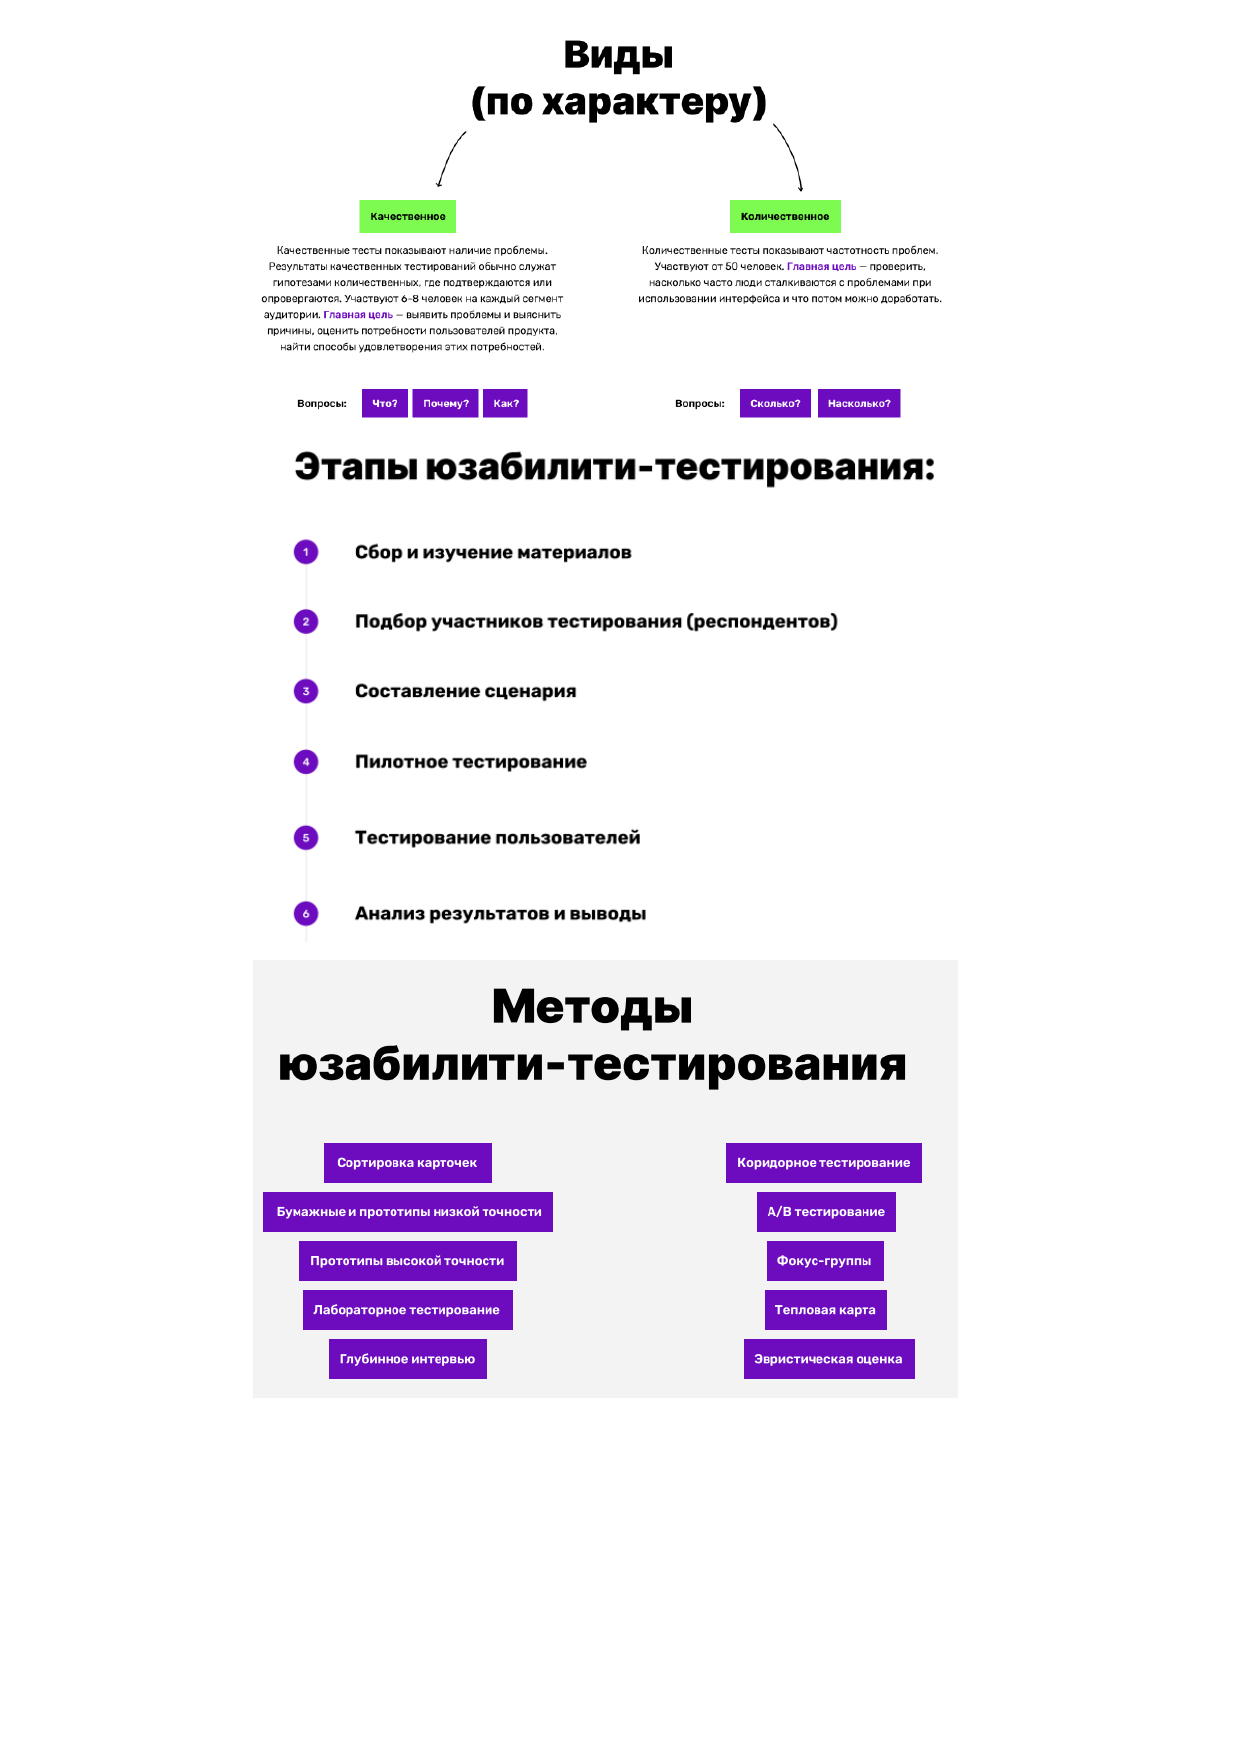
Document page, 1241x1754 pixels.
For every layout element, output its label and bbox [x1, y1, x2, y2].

picture [252, 960, 958, 1398]
picture [257, 29, 954, 426]
picture [270, 444, 941, 942]
